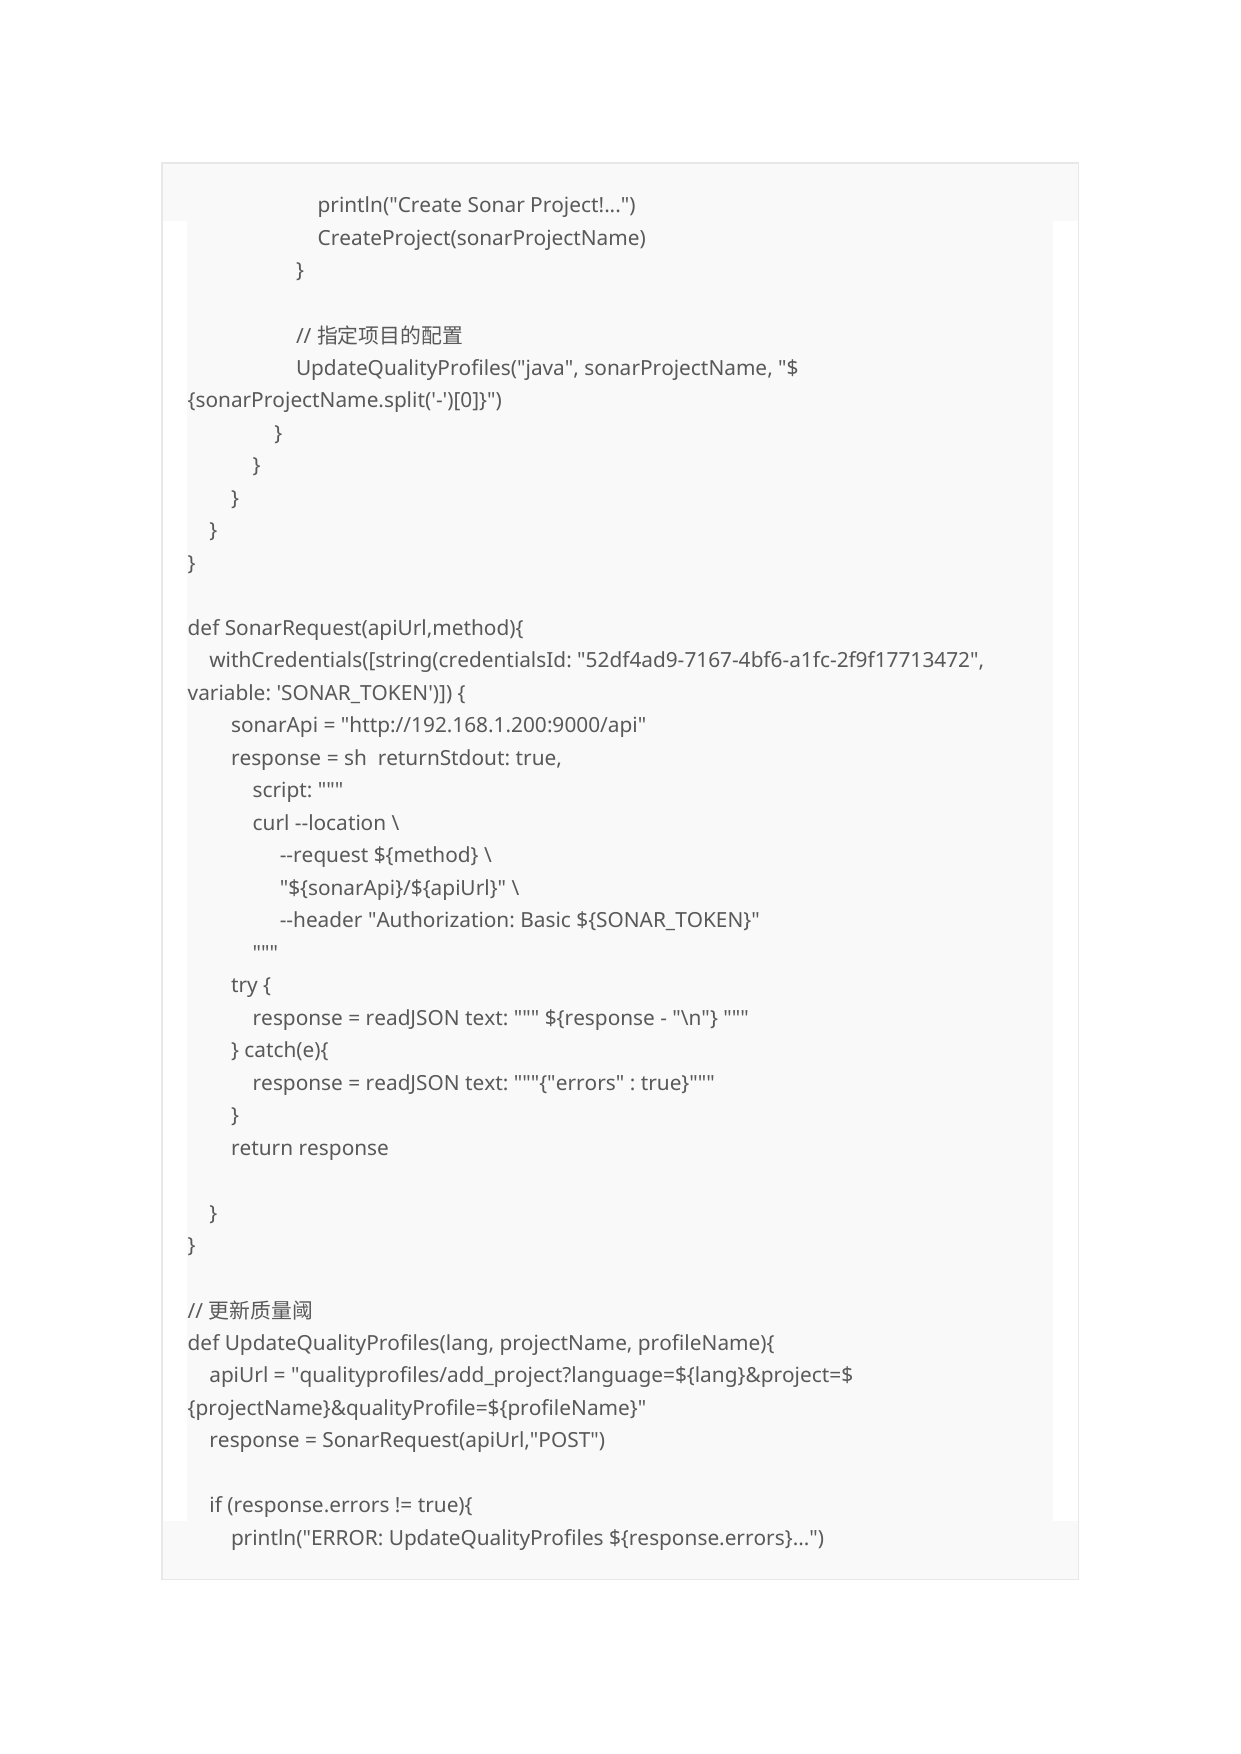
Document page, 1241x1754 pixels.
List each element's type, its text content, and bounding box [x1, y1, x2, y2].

text } [187, 1196, 1053, 1228]
text } [187, 481, 1053, 513]
text --header "Authorization: Basic ${SONAR_TOKEN}" [187, 903, 1053, 936]
text } [187, 448, 1053, 481]
text sonarApi = "http://192.168.1.200:9000/api" [187, 708, 1053, 741]
text response = readJSON text: """{"errors" : true}""" [187, 1066, 1053, 1098]
text def UpdateQualityProfiles(lang, projectName, profileName){ [187, 1326, 1053, 1358]
text } [187, 1098, 1053, 1131]
text try { [187, 968, 1053, 1001]
text // 更新质量阈 [187, 1293, 1053, 1326]
text println("Create Sonar Project!...") [163, 164, 1078, 221]
text } [187, 416, 1053, 448]
text CreateProject(sonarProjectName) [187, 221, 1053, 253]
text response = readJSON text: """ ${response - "\n"} """ [187, 1001, 1053, 1033]
text script: """ [187, 773, 1053, 806]
text } [187, 513, 1053, 546]
text } catch(e){ [187, 1033, 1053, 1066]
text response = sh returnStdout: true, [187, 741, 1053, 773]
text } [187, 253, 1053, 286]
text // 指定项目的配置 [187, 318, 1053, 351]
text response = SonarRequest(apiUrl,"POST") [187, 1423, 1053, 1456]
text withCredentials([string(credentialsId: "52df4ad9-7167-4bf6-a1fc-2f9f17713472", variable: 'SONAR_TOKEN')]) { [187, 643, 1053, 708]
text apiUrl = "qualityprofiles/add_project?language=${lang}&project=${projectName}&qualityProfile=${profileName}" [187, 1358, 1053, 1423]
text } [187, 546, 1053, 578]
text return response [187, 1131, 1053, 1163]
text UpdateQualityProfiles("java", sonarProjectName, "${sonarProjectName.split('-')[0]}") [187, 351, 1053, 416]
text curl --location \ [187, 806, 1053, 838]
text --request ${method} \ [187, 838, 1053, 871]
text "${sonarApi}/${apiUrl}" \ [187, 871, 1053, 903]
text def SonarRequest(apiUrl,method){ [187, 611, 1053, 643]
text } [187, 1228, 1053, 1261]
text println("ERROR: UpdateQualityProfiles ${response.errors}...") [163, 1494, 1078, 1579]
text """ [187, 936, 1053, 968]
